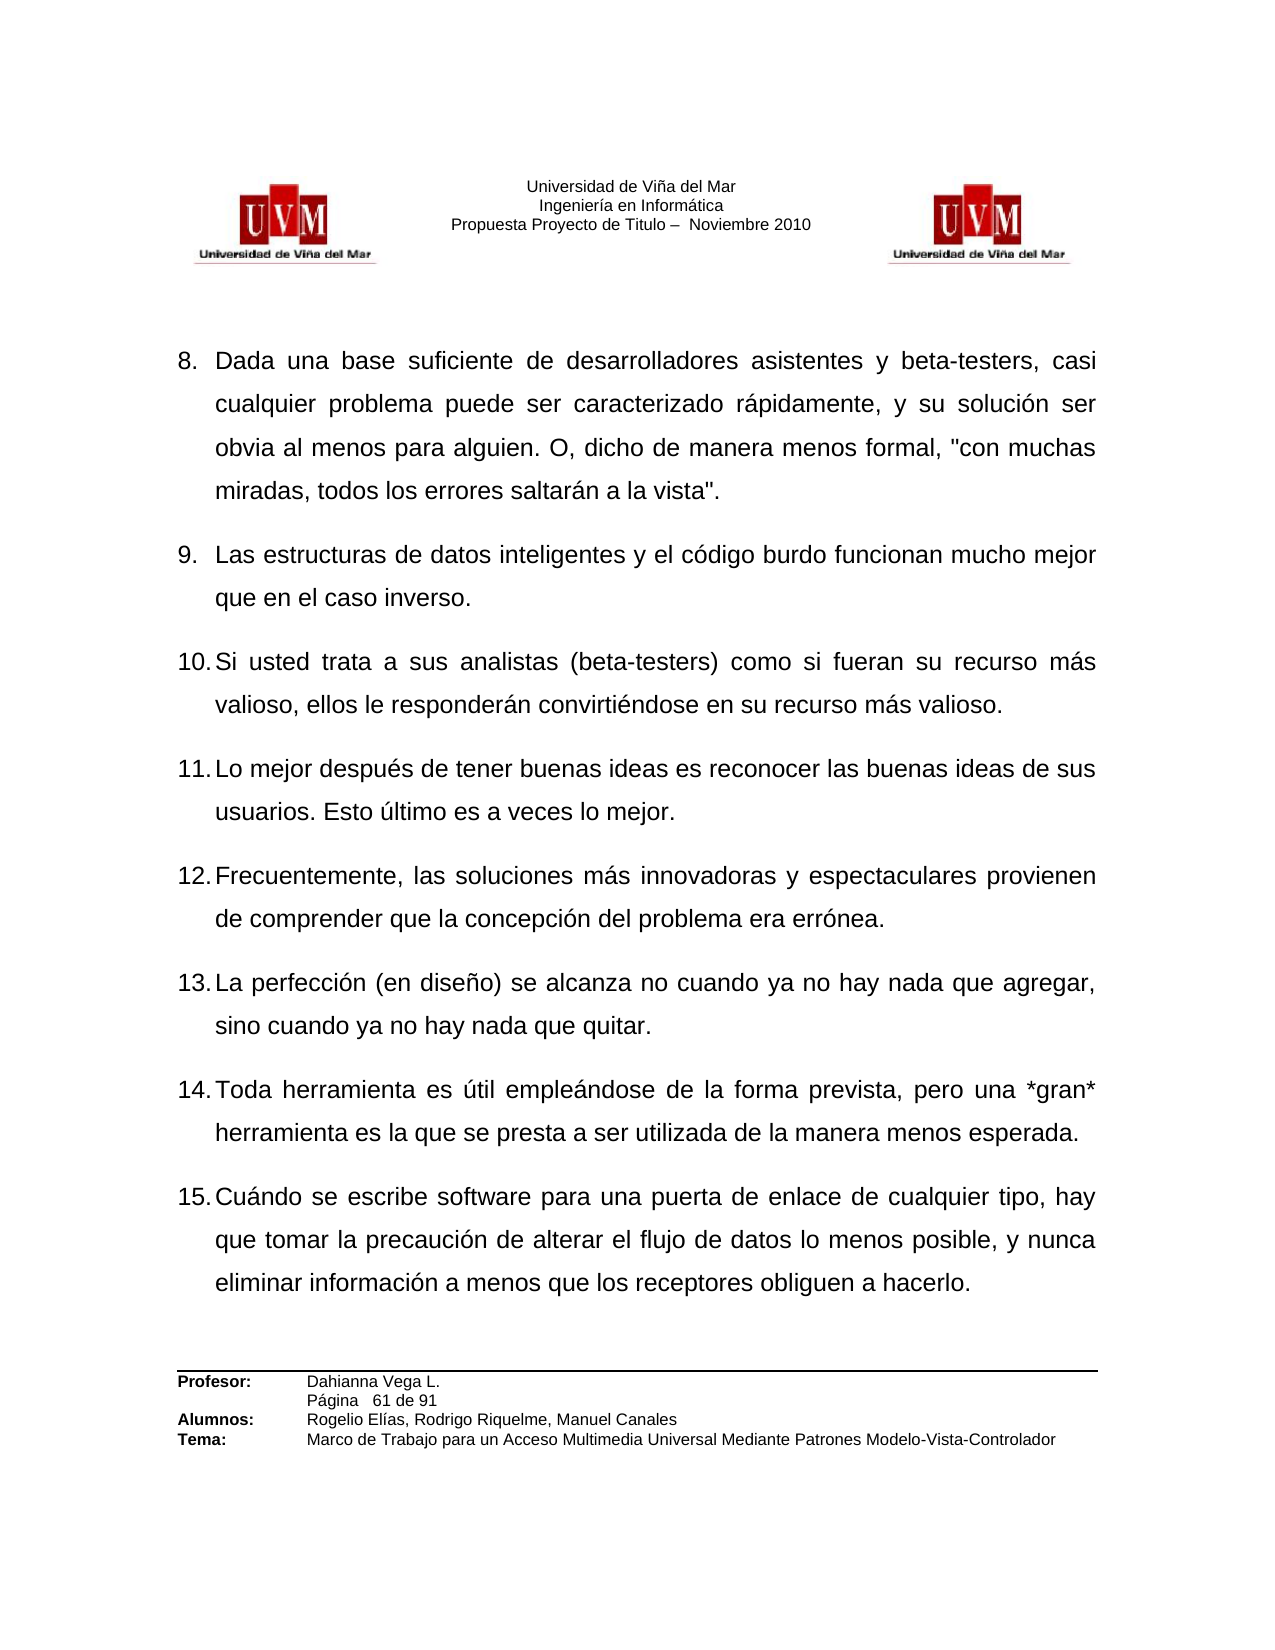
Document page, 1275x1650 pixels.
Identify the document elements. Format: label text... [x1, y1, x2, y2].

picture [871, 176, 1084, 267]
list Frecuentemente, las soluciones más innovadoras y espectaculares provienen de comprender que la concepción del problema era errónea. [177, 861, 1098, 933]
list Las estructuras de datos inteligentes y el código burdo funcionan mucho mejor que en el caso inverso. [177, 540, 1098, 612]
list Lo mejor después de tener buenas ideas es reconocer las buenas ideas de sus usuarios. Esto último es a veces lo mejor. [177, 754, 1098, 826]
list Toda herramienta es útil empleándose de la forma prevista, pero una *gran* herramienta es la que se presta a ser utilizada de la manera menos esperada. [177, 1075, 1098, 1147]
list Cuándo se escribe software para una puerta de enlace de cualquier tipo, hay que tomar la precaución de alterar el flujo de datos lo menos posible, y nunca eliminar información a menos que los receptores obliguen a hacerlo. [177, 1182, 1098, 1297]
picture [177, 176, 390, 267]
list Dada una base suficiente de desarrolladores asistentes y beta-testers, casi cualquier problema puede ser caracterizado rápidamente, y su solución ser obvia al menos para alguien. O, dicho de manera menos formal, "con muchas miradas, todos los errores saltarán a la vista". [177, 346, 1098, 504]
list La perfección (en diseño) se alcanza no cuando ya no hay nada que agregar, sino cuando ya no hay nada que quitar. [177, 968, 1098, 1040]
list Si usted trata a sus analistas (beta-testers) como si fueran su recurso más valioso, ellos le responderán convirtiéndose en su recurso más valioso. [177, 647, 1098, 719]
